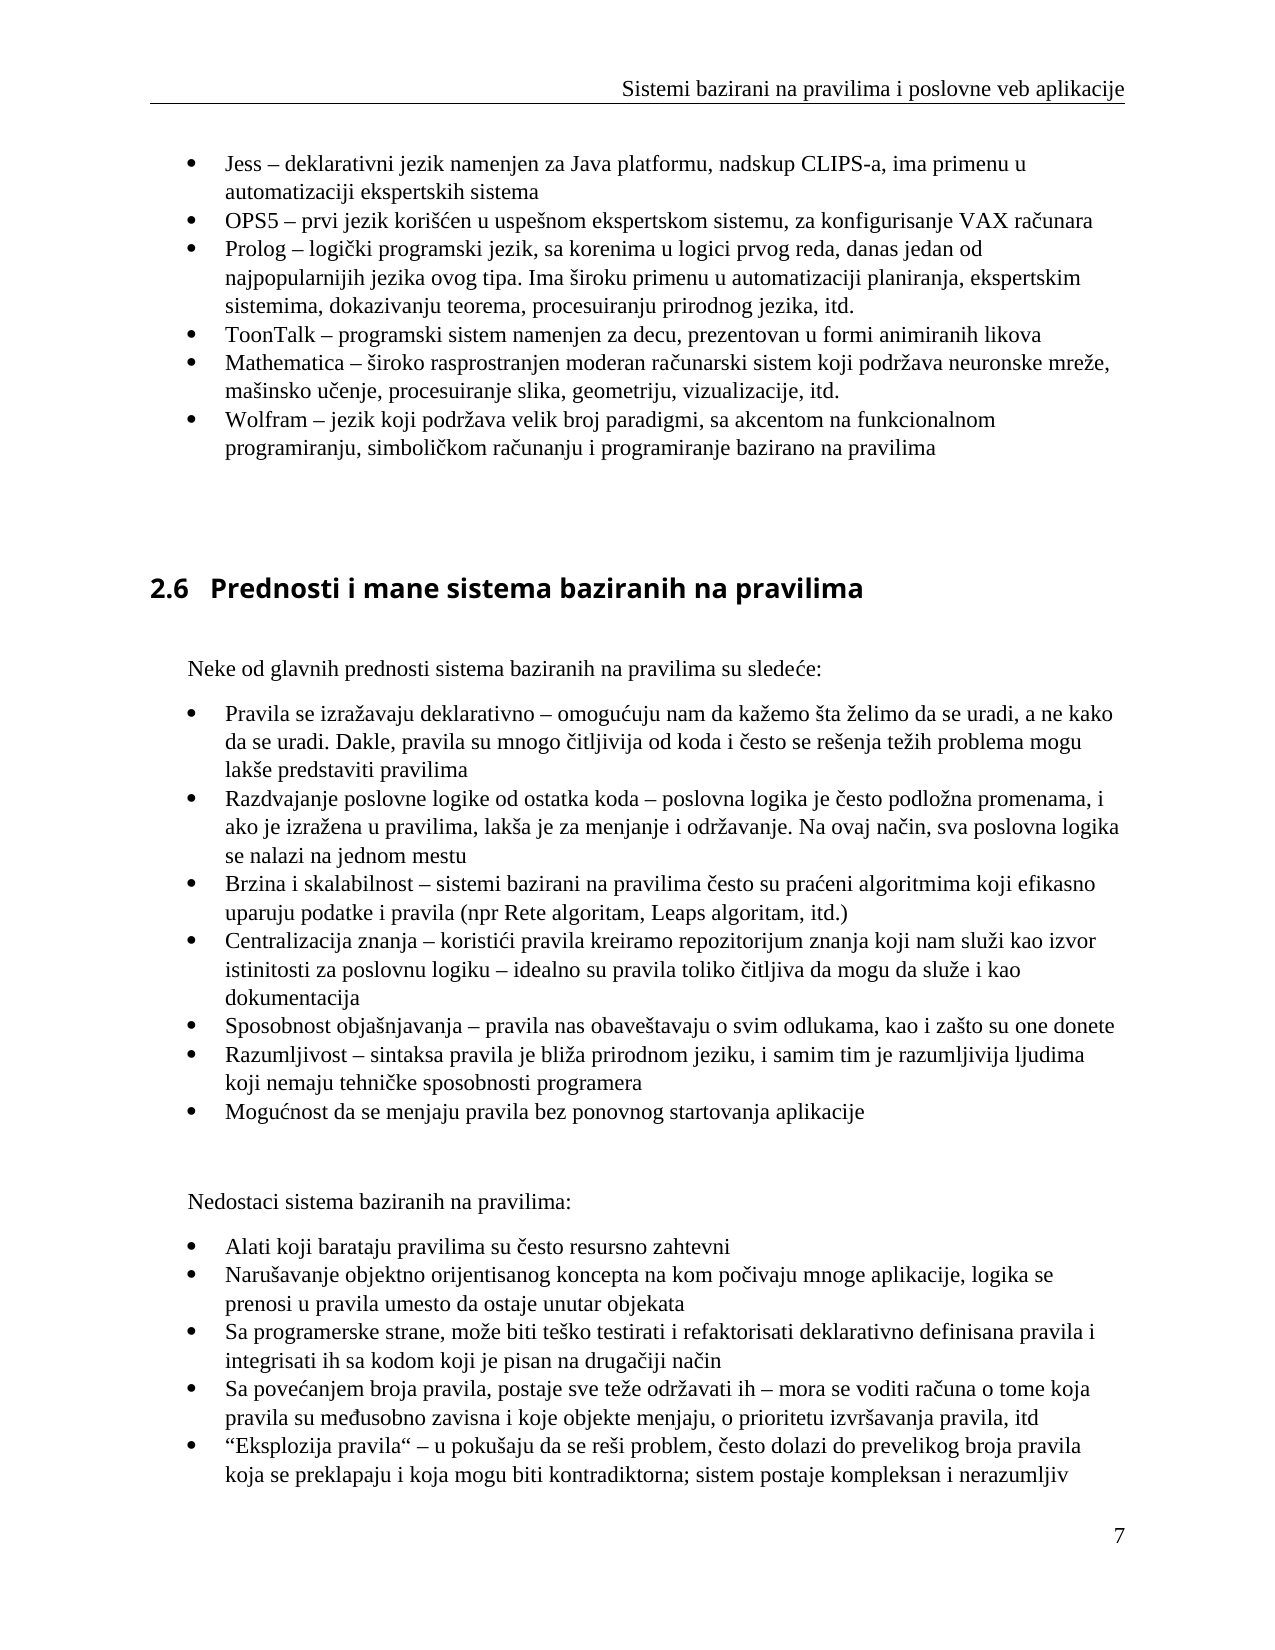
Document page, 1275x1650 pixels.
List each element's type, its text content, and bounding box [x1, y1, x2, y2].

text Nedostaci sistema baziranih na pravilima: [187, 1188, 1125, 1214]
list Pravila se izražavaju deklarativno – omogućuju nam da kažemo šta želimo da se uradi, a ne kako da se uradi. Dakle, pravila su mnogo čitljivija od koda i često se rešenja težih problema mogu lakše predstaviti pravilima [187, 700, 1125, 783]
list Sposobnost objašnjavanja – pravila nas obaveštavaju o svim odlukama, kao i zašto su one donete [187, 1012, 1125, 1039]
list Sa programerske strane, može biti teško testirati i refaktorisati deklarativno definisana pravila i integrisati ih sa kodom koji je pisan na drugačiji način [187, 1318, 1125, 1373]
list Mathematica – široko rasprostranjen moderan računarski sistem koji podržava neuronske mreže, mašinsko učenje, procesuiranje slika, geometriju, vizualizacije, itd. [187, 349, 1125, 404]
list Jess – deklarativni jezik namenjen za Java platformu, nadskup CLIPS-a, ima primenu u automatizaciji ekspertskih sistema [187, 150, 1125, 205]
list Wolfram – jezik koji podržava velik broj paradigmi, sa akcentom na funkcionalnom programiranju, simboličkom računanju i programiranje bazirano na pravilima [187, 406, 1125, 461]
list Razumljivost – sintaksa pravila je bliža prirodnom jeziku, i samim tim je razumljivija ljudima koji nemaju tehničke sposobnosti programera [187, 1041, 1125, 1096]
list “Eksplozija pravila“ – u pokušaju da se reši problem, često dolazi do prevelikog broja pravila koja se preklapaju i koja mogu biti kontradiktorna; sistem postaje kompleksan i nerazumljiv [187, 1432, 1125, 1487]
list Alati koji barataju pravilima su često resursno zahtevni [187, 1233, 1125, 1259]
list Prolog – logički programski jezik, sa korenima u logici prvog reda, danas jedan od najpopularnijih jezika ovog tipa. Ima široku primenu u automatizaciji planiranja, ekspertskim sistemima, dokazivanju teorema, procesuiranju prirodnog jezika, itd. [187, 235, 1125, 318]
list Razdvajanje poslovne logike od ostatka koda – poslovna logika je često podložna promenama, i ako je izražena u pravilima, lakša je za menjanje i održavanje. Na ovaj način, sva poslovna logika se nalazi na jednom mestu [187, 785, 1125, 868]
list Brzina i skalabilnost – sistemi bazirani na pravilima često su praćeni algoritmima koji efikasno uparuju podatke i pravila (npr Rete algoritam, Leaps algoritam, itd.) [187, 870, 1125, 925]
list Sa povećanjem broja pravila, postaje sve teže održavati ih – mora se voditi računa o tome koja pravila su međusobno zavisna i koje objekte menjaju, o prioritetu izvršavanja pravila, itd [187, 1375, 1125, 1430]
subtitle Prednosti i mane sistema baziranih na pravilima [150, 570, 1125, 607]
list Narušavanje objektno orijentisanog koncepta na kom počivaju mnoge aplikacije, logika se prenosi u pravila umesto da ostaje unutar objekata [187, 1262, 1125, 1316]
list Mogućnost da se menjaju pravila bez ponovnog startovanja aplikacije [187, 1098, 1125, 1124]
list ToonTalk – programski sistem namenjen za decu, prezentovan u formi animiranih likova [187, 321, 1125, 347]
list Centralizacija znanja – koristići pravila kreiramo repozitorijum znanja koji nam služi kao izvor istinitosti za poslovnu logiku – idealno su pravila toliko čitljiva da mogu da služe i kao dokumentacija [187, 927, 1125, 1010]
text Neke od glavnih prednosti sistema baziranih na pravilima su sledeće: [150, 654, 1125, 681]
list OPS5 – prvi jezik korišćen u uspešnom ekspertskom sistemu, za konfigurisanje VAX računara [187, 207, 1125, 233]
